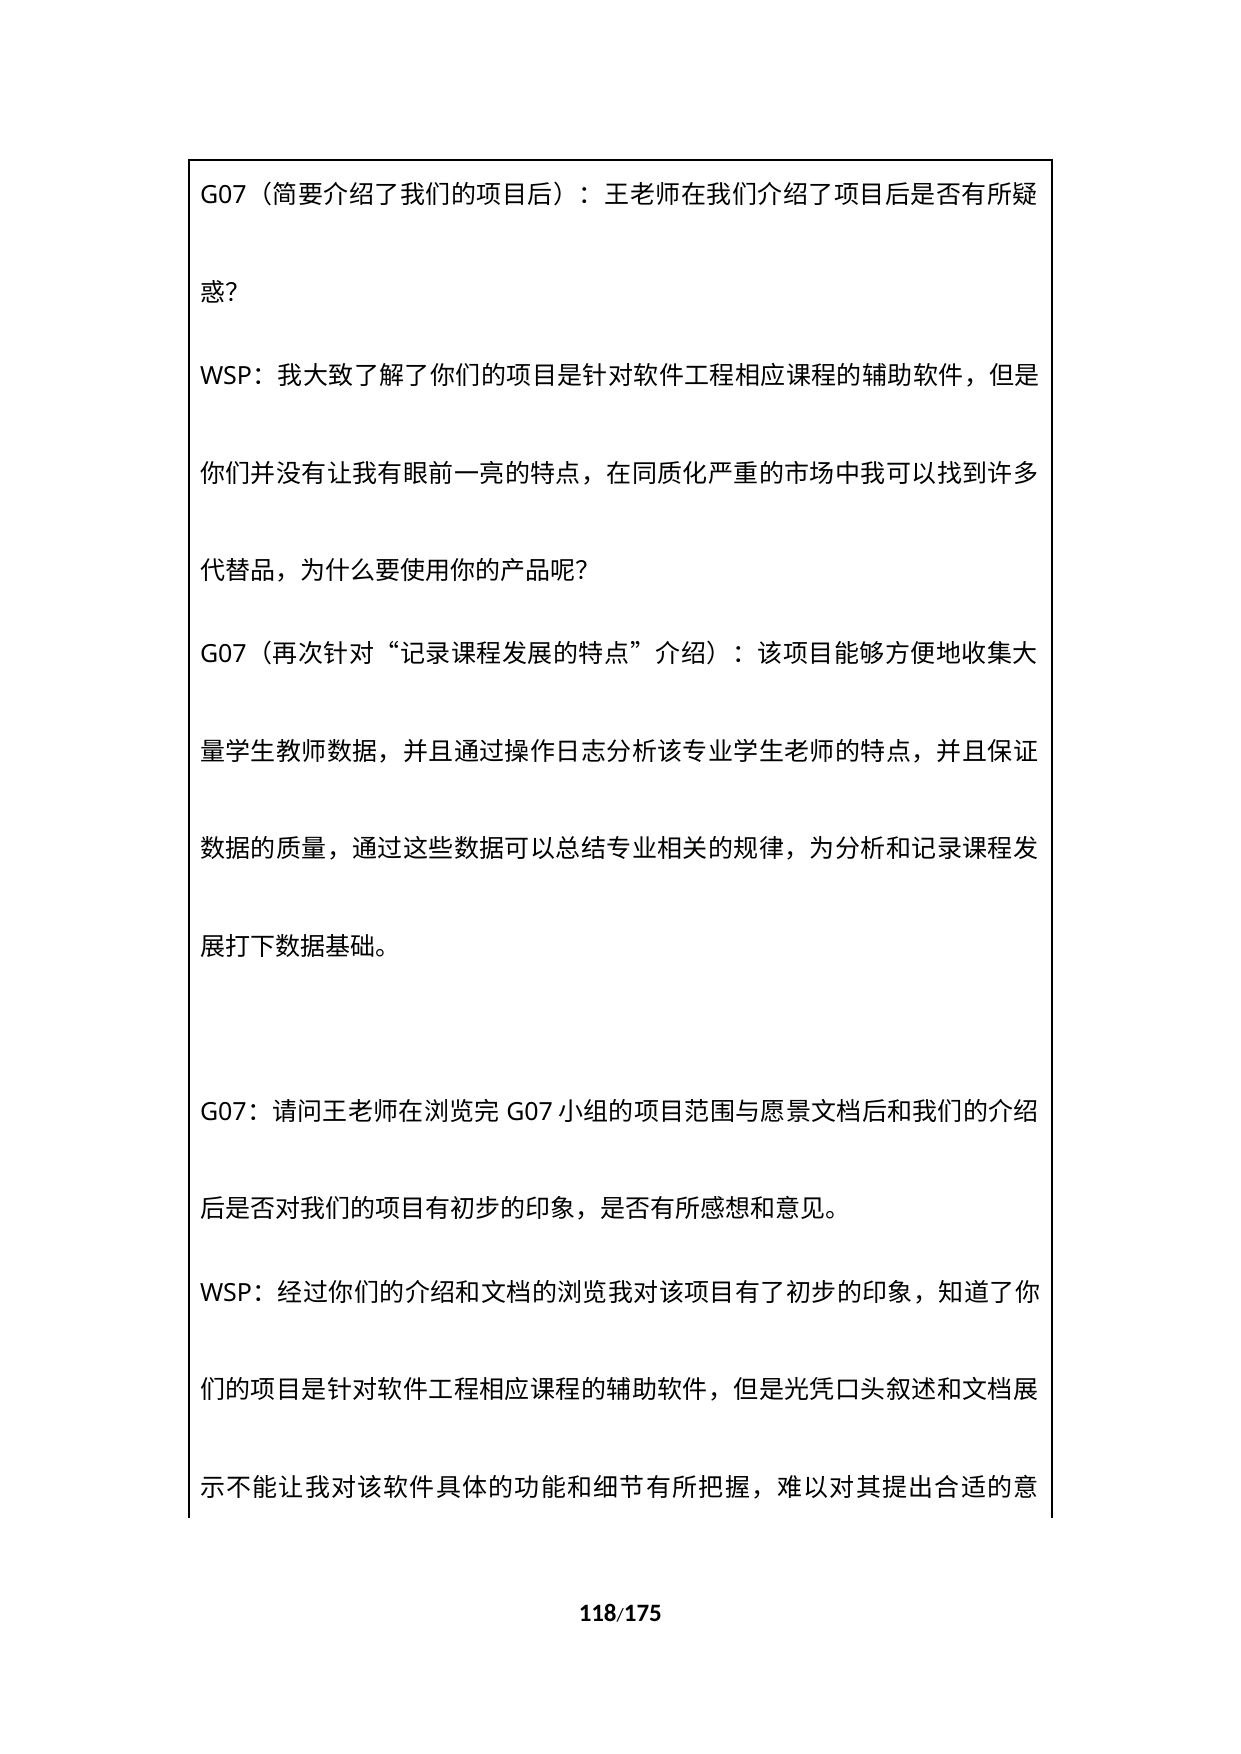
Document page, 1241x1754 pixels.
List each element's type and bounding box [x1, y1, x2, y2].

table_cell [190, 161, 1051, 1518]
